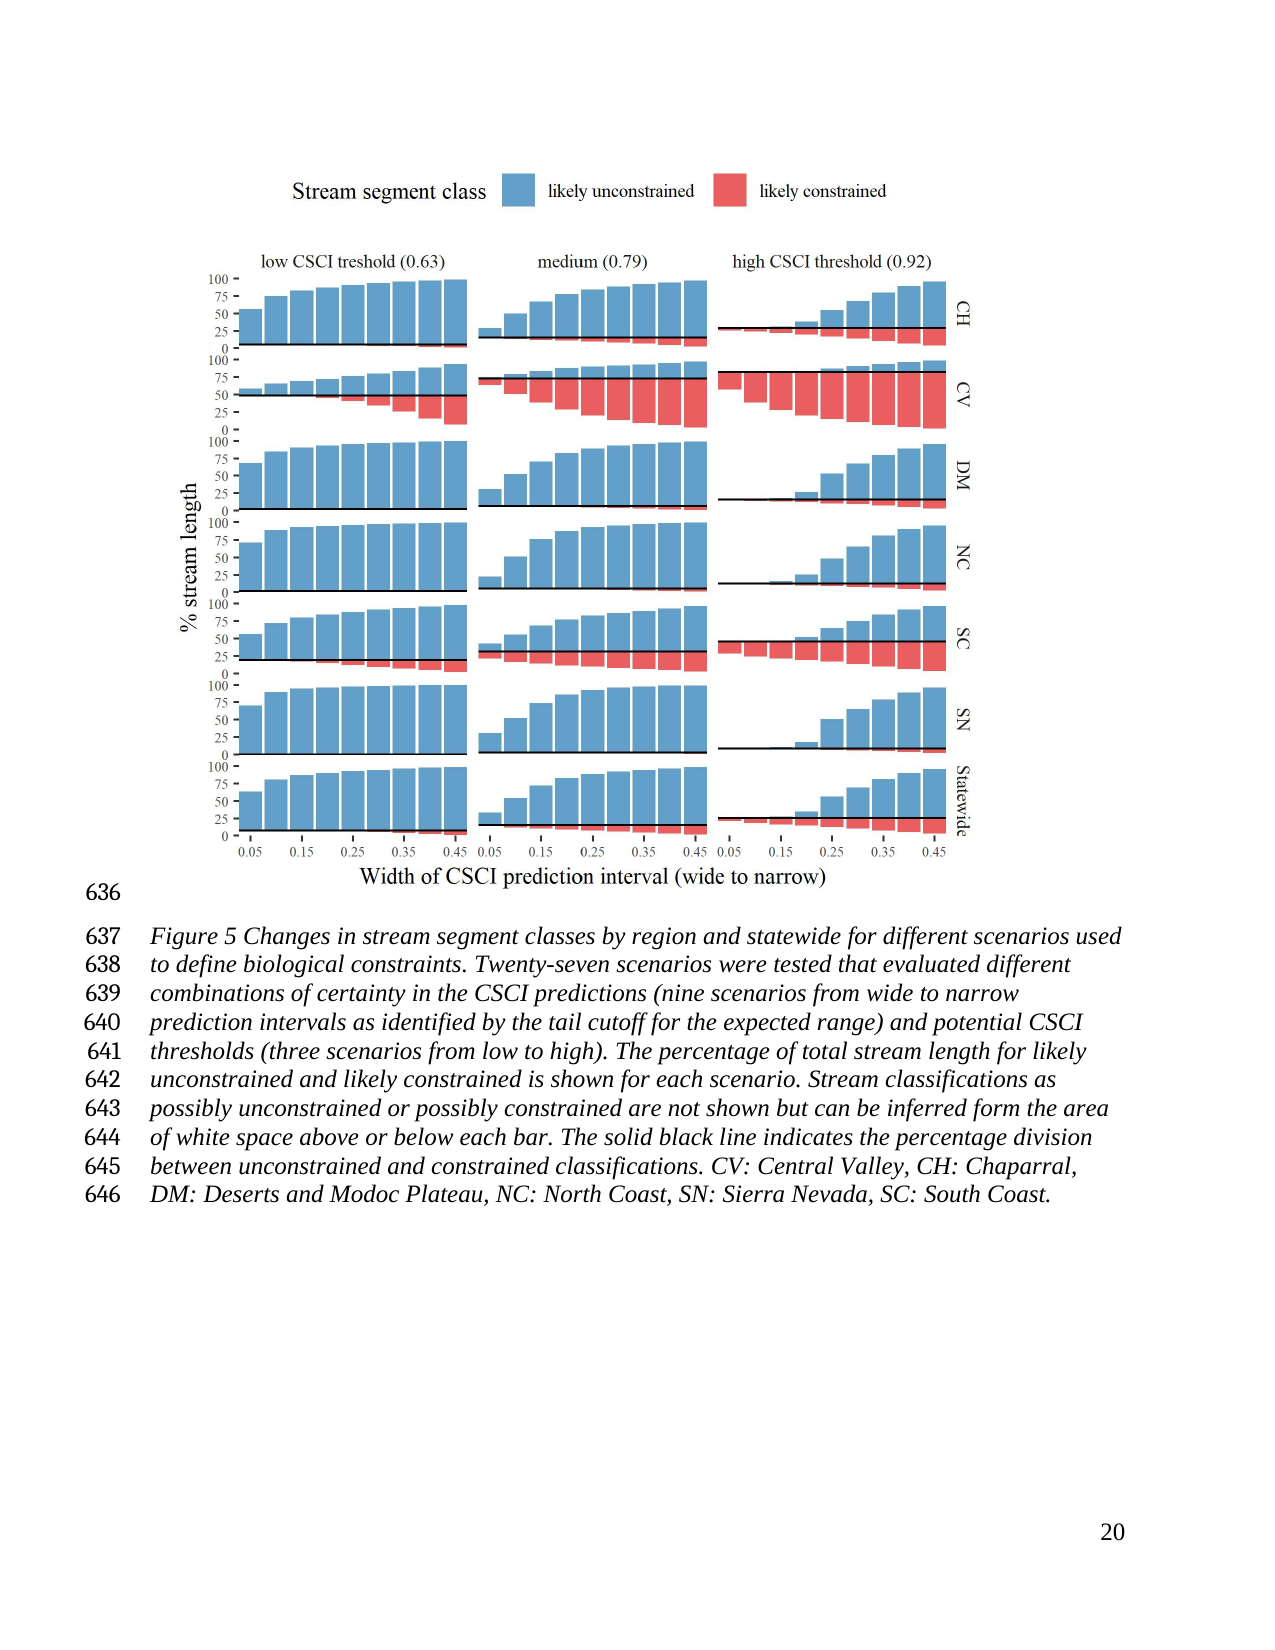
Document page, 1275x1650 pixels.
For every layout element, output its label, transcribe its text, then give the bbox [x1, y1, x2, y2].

picture [168, 150, 994, 900]
text Figure 5 Changes in stream segment classes by region and statewide for different scenarios used to define biological constraints. Twenty-seven scenarios were tested that evaluated different combinations of certainty in the CSCI predictions (nine scenarios from wide to narrow prediction intervals as identified by the tail cutoff for the expected range) and potential CSCI thresholds (three scenarios from low to high). The percentage of total stream length for likely unconstrained and likely constrained is shown for each scenario. Stream classifications as possibly unconstrained or possibly constrained are not shown but can be inferred form the area of white space above or below each bar. The solid black line indicates the percentage division between unconstrained and constrained classifications. CV: Central Valley, CH: Chaparral, DM: Deserts and Modoc Plateau, NC: North Coast, SN: Sierra Nevada, SC: South Coast. [150, 921, 1125, 1208]
